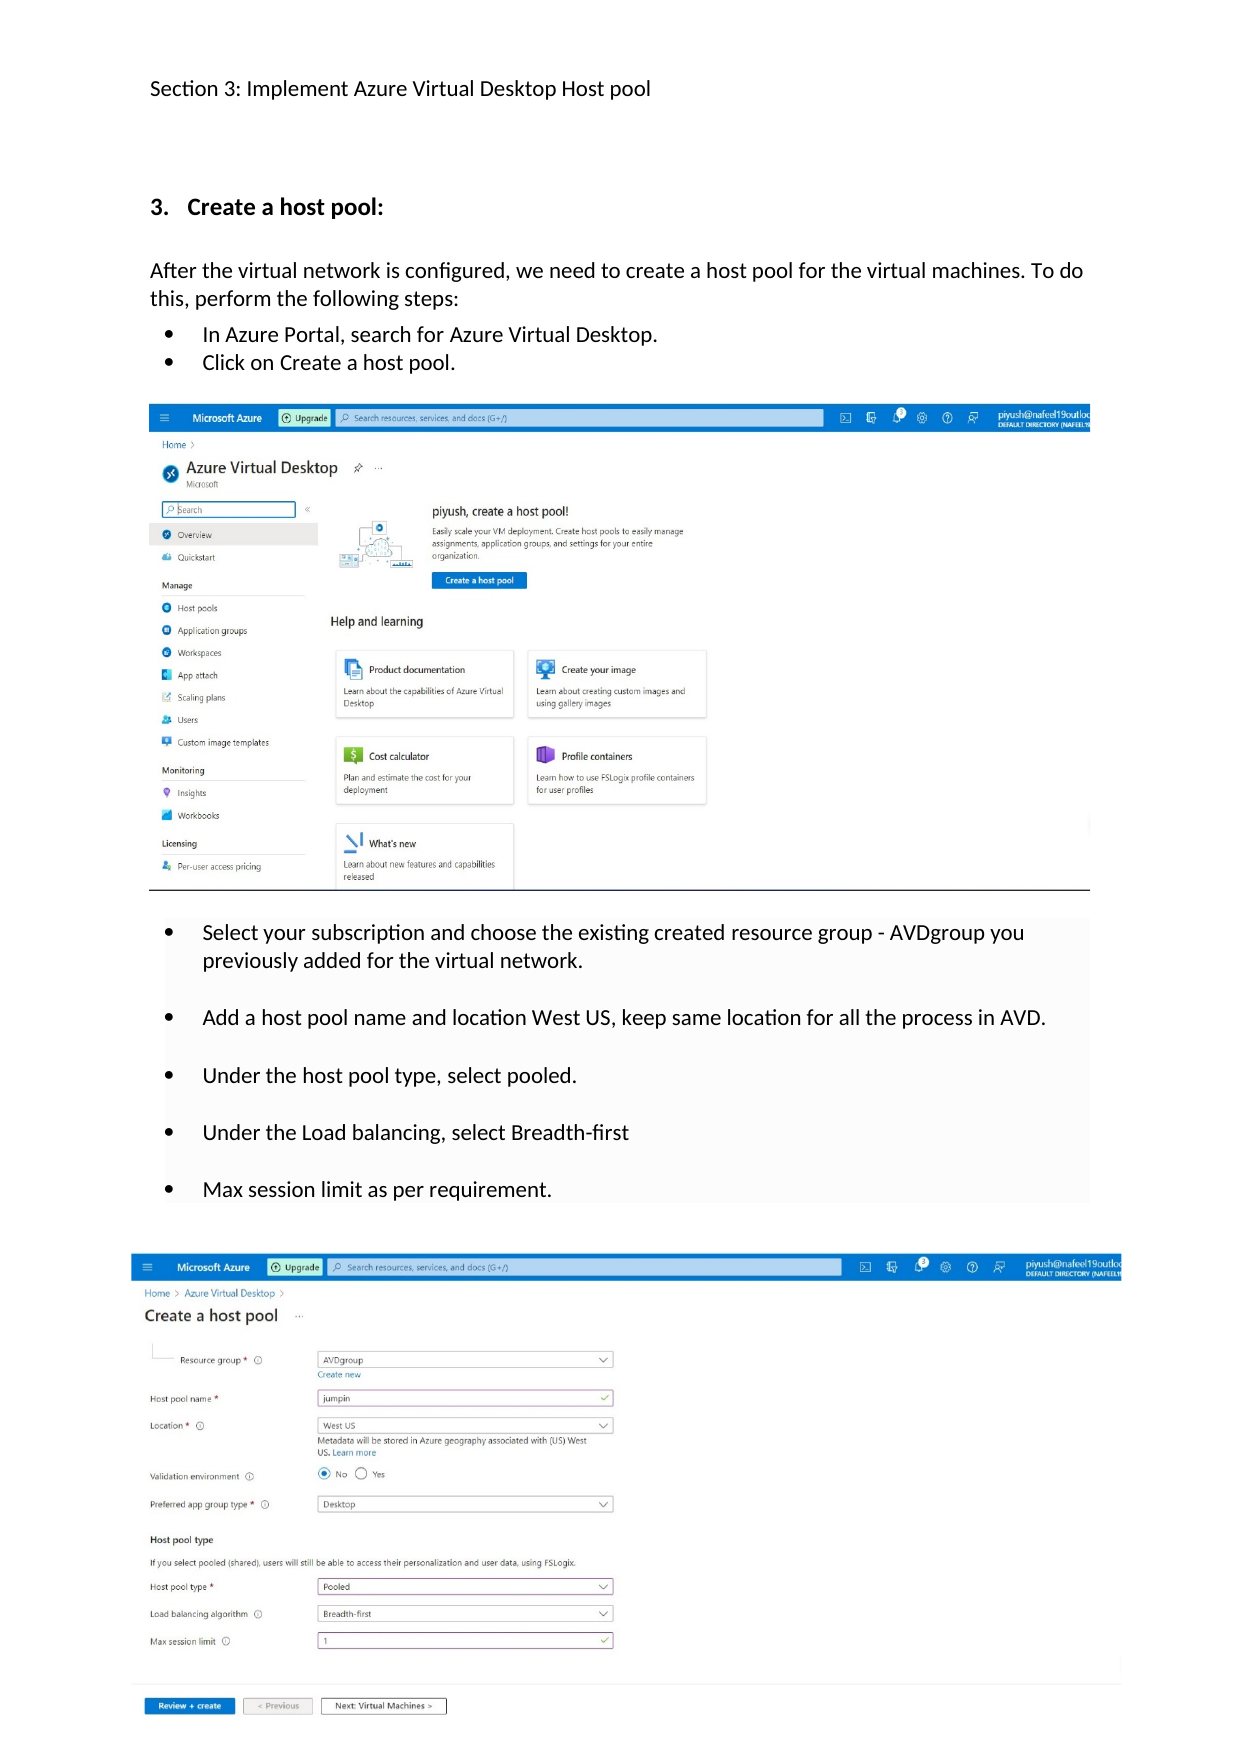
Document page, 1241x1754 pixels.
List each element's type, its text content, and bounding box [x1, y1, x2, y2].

picture [149, 403, 1091, 891]
list In Azure Portal, search for Azure Virtual Desktop. [165, 320, 1090, 348]
list Under the host pool type, select pooled. [165, 1061, 1090, 1089]
list Create a host pool: [150, 191, 1090, 221]
list Click on Create a host pool. [165, 348, 1090, 376]
list Under the Load balancing, select Breadth-first [165, 1118, 1090, 1146]
list Max session limit as per requirement. [165, 1175, 1090, 1203]
text After the virtual network is configured, we need to create a host pool for the virtual machines. To do this, perform the following steps: [150, 257, 1090, 313]
list Add a host pool name and location West US, keep same location for all the process in AVD. [165, 1003, 1090, 1032]
picture [131, 1252, 1122, 1721]
list Select your subscription and choose the existing created resource group - AVDgroup you previously added for the virtual network. [165, 918, 1090, 974]
